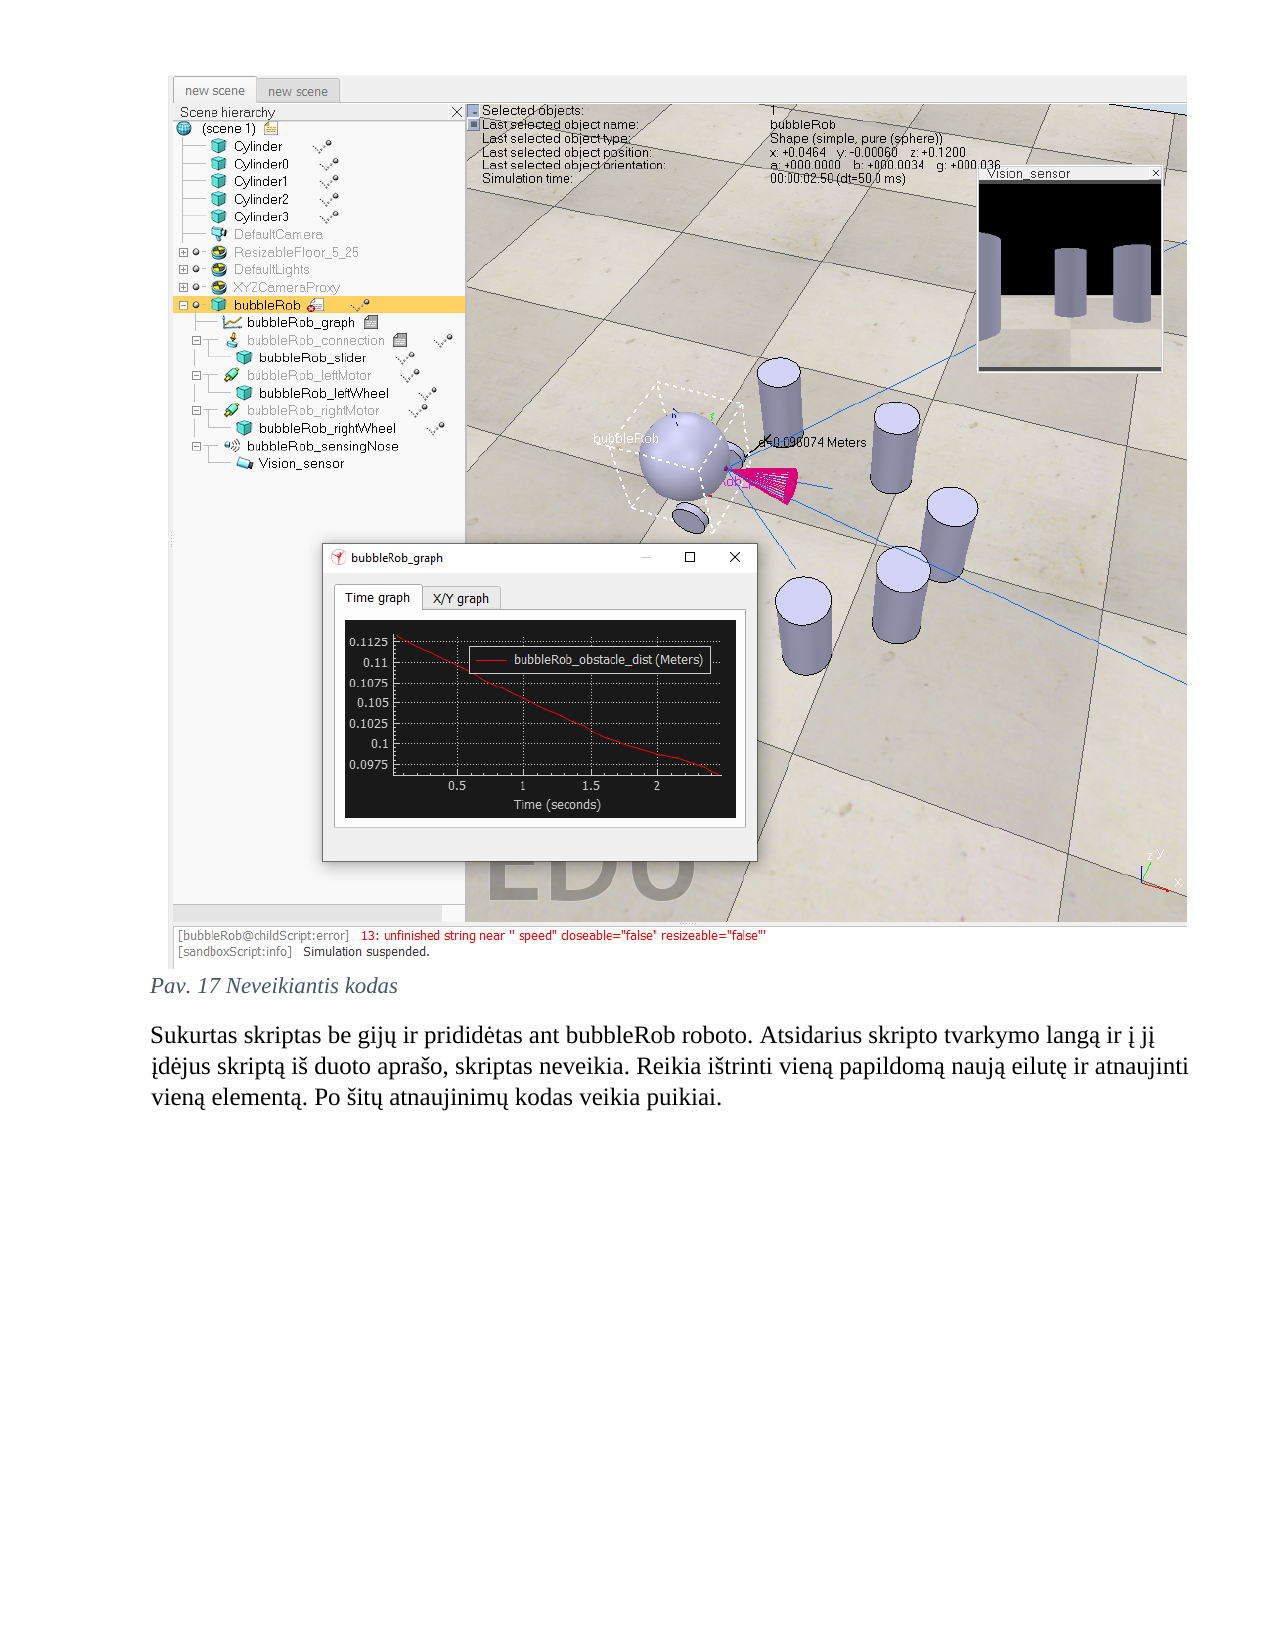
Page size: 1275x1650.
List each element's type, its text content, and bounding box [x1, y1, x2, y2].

text Sukurtas skriptas be gijų ir prididėtas ant bubbleRob roboto. Atsidarius skripto tvarkymo langą ir į jį įdėjus skriptą iš duoto aprašo, skriptas neveikia. Reikia ištrinti vieną papildomą naują eilutę ir atnaujinti vieną elementą. Po šitų atnaujinimų kodas veikia puikiai. [150, 1020, 1205, 1111]
text Pav. 17 Neveikiantis kodas [150, 972, 1205, 999]
picture [168, 75, 1187, 969]
